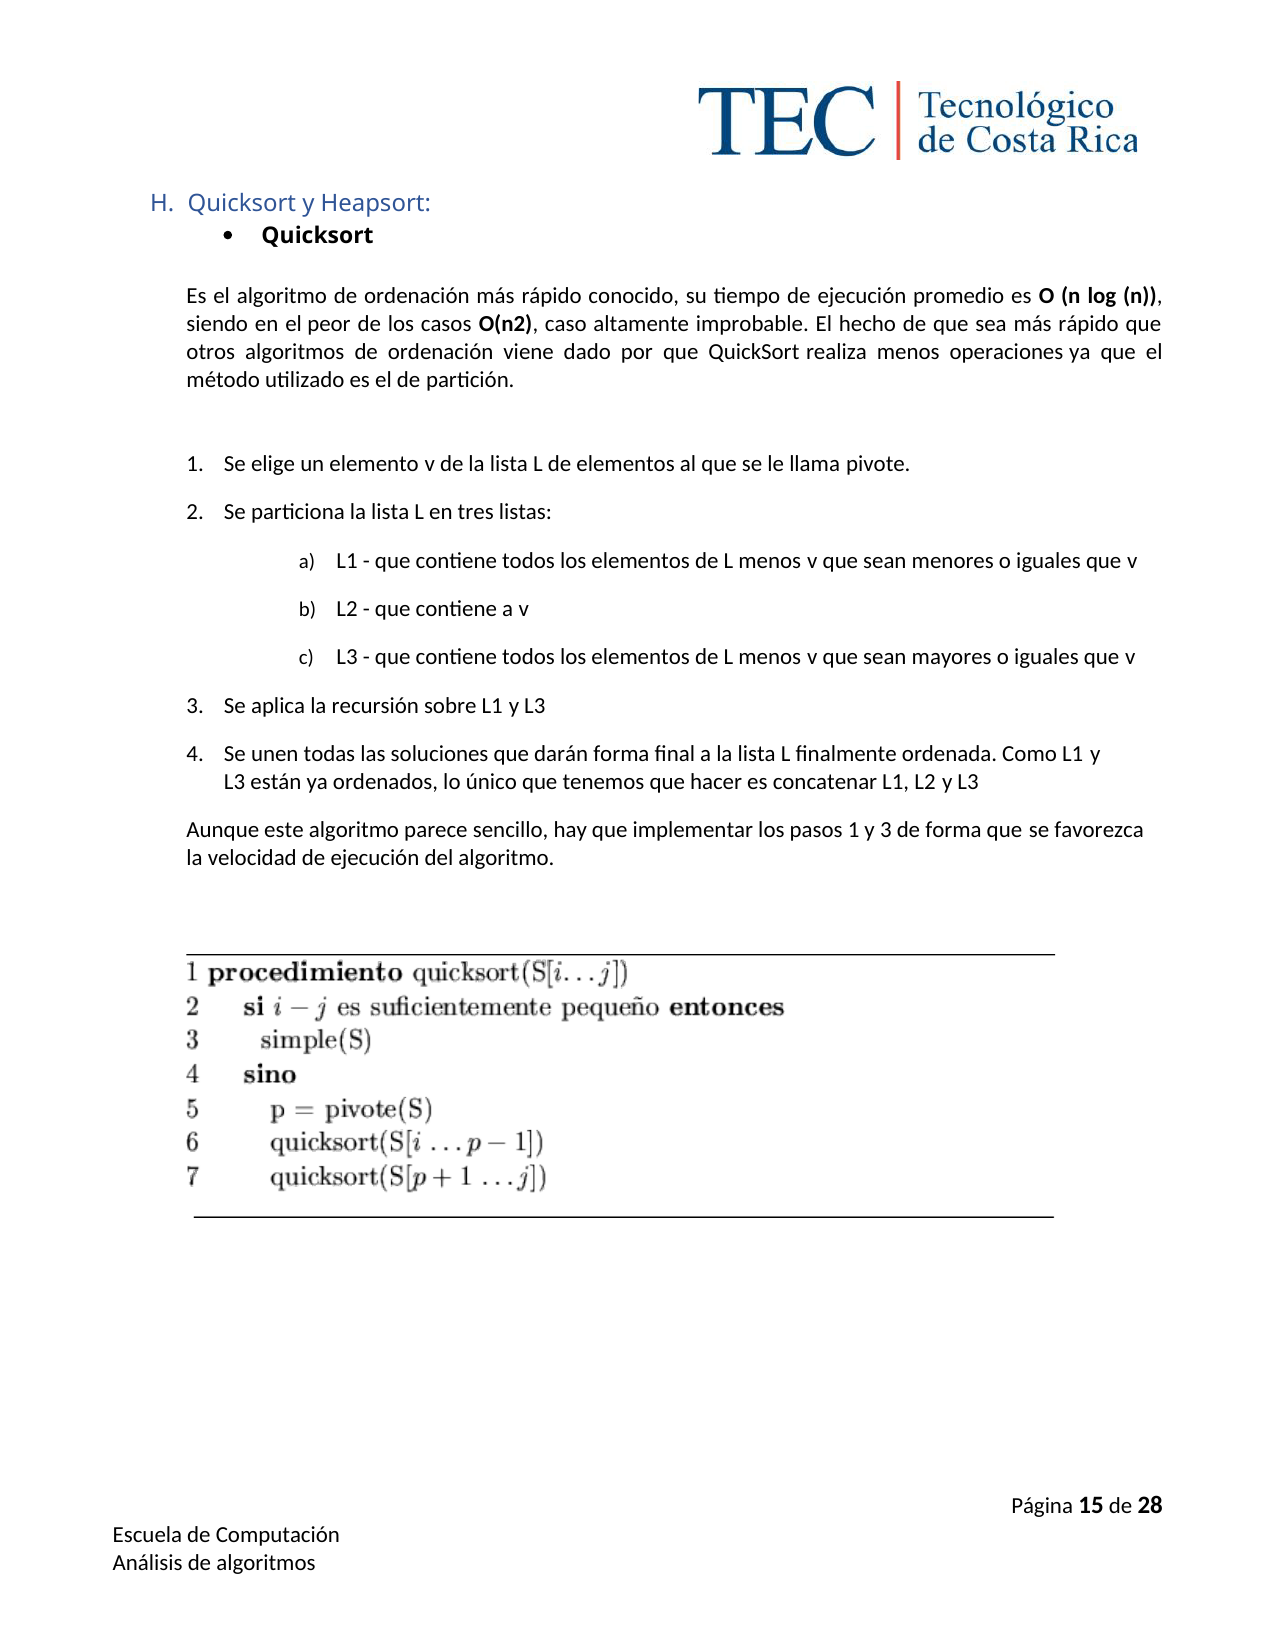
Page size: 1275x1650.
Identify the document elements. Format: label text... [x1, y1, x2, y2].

list L1 - que contiene todos los elementos de L menos v que sean menores o iguales que v [299, 546, 1162, 574]
text Es el algoritmo de ordenación más rápido conocido, su tiempo de ejecución promedio es O (n log (n)), siendo en el peor de los casos O(n2), caso altamente improbable. El hecho de que sea más rápido que otros algoritmos de ordenación viene dado por que QuickSort realiza menos operaciones ya que el método utilizado es el de partición. [186, 281, 1162, 393]
list Se aplica la recursión sobre L1 y L3 [186, 691, 1162, 719]
list Quicksort y Heapsort: [150, 186, 1162, 218]
list Quicksort [224, 218, 1162, 250]
list Se particiona la lista L en tres listas: [186, 497, 1162, 526]
list L3 - que contiene todos los elementos de L menos v que sean mayores o iguales que v [299, 642, 1162, 671]
list Se elige un elemento v de la lista L de elementos al que se le llama pivote. [186, 449, 1162, 477]
list L2 - que contiene a v [299, 594, 1162, 622]
text Aunque este algoritmo parece sencillo, hay que implementar los pasos 1 y 3 de forma que se favorezca la velocidad de ejecución del algoritmo. [186, 816, 1162, 872]
picture [186, 954, 1055, 1218]
list Se unen todas las soluciones que darán forma final a la lista L finalmente ordenada. Como L1 y L3 están ya ordenados, lo único que tenemos que hacer es concatenar L1, L2 y L3 [186, 739, 1162, 795]
